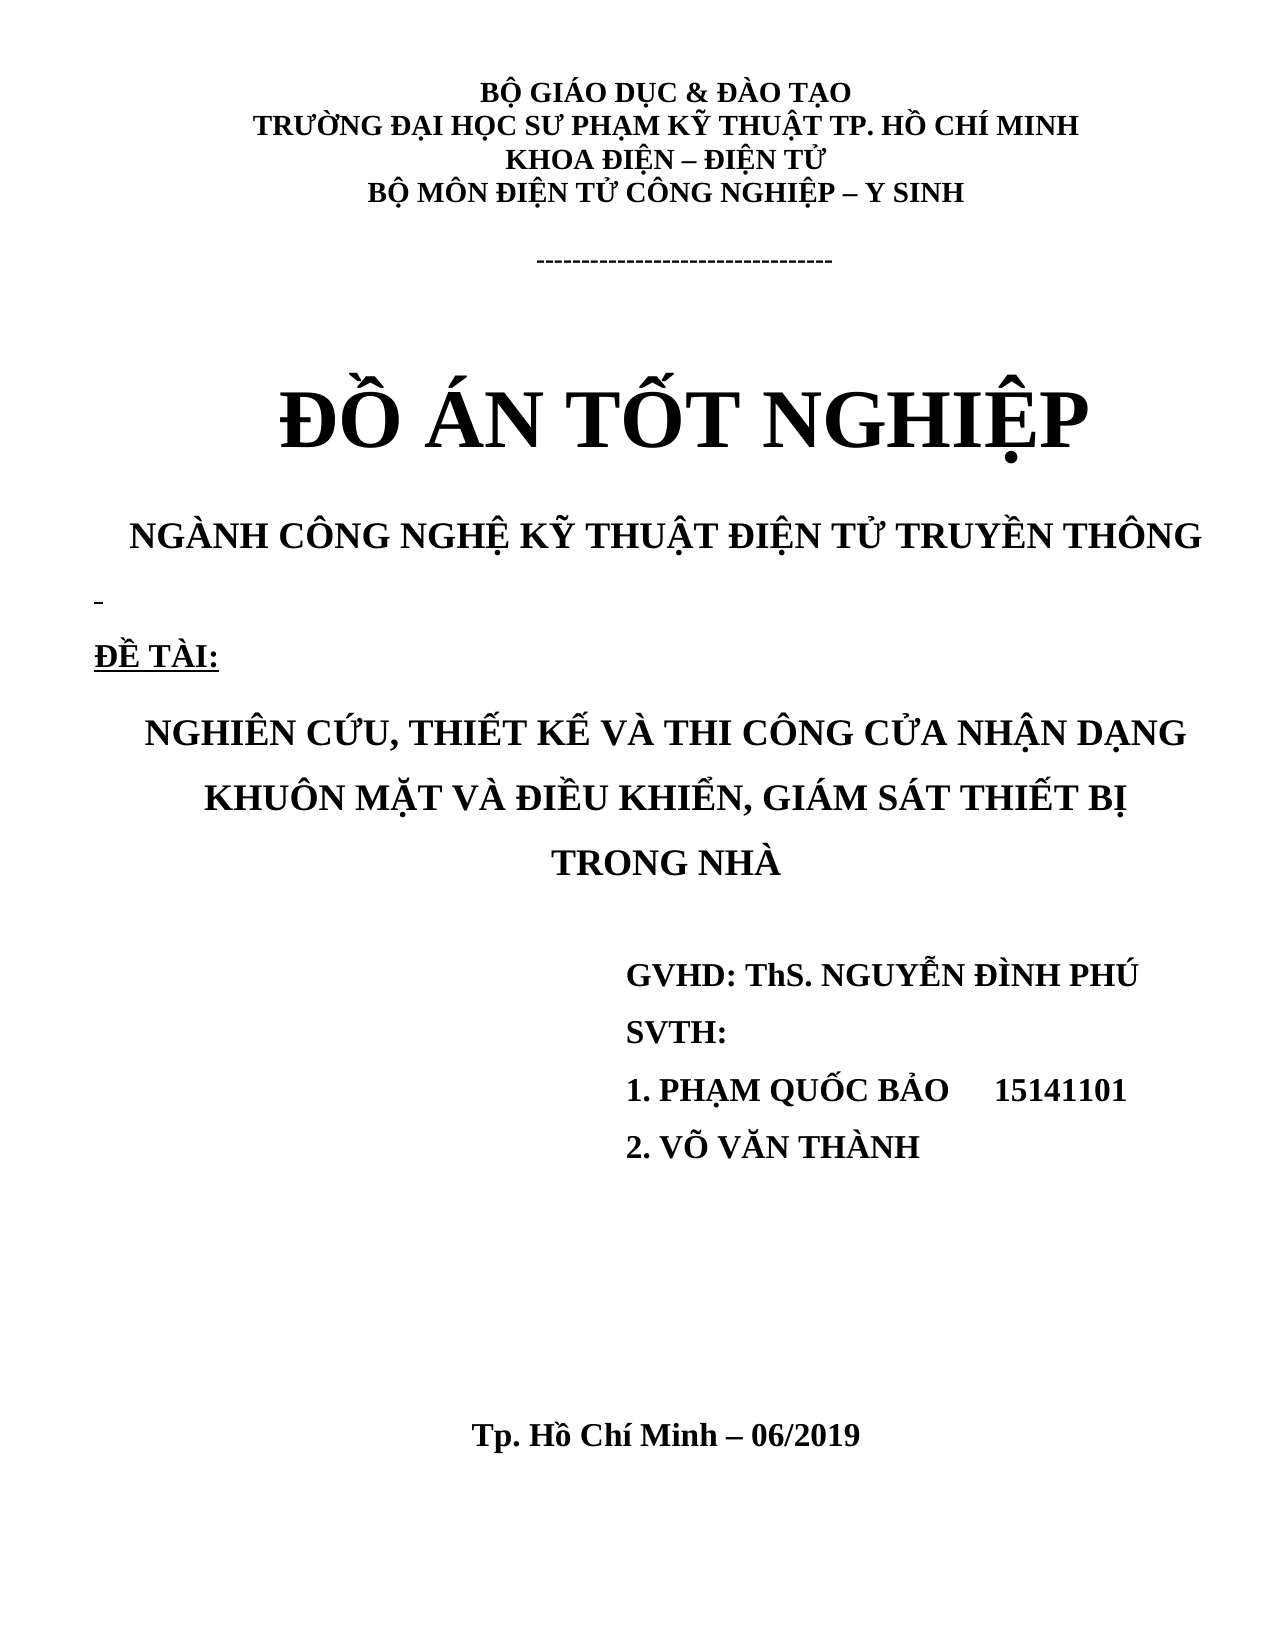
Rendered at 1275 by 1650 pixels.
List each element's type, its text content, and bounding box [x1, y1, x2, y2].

text --------------------------------- [131, 243, 1238, 274]
text ĐỒ ÁN TỐT NGHIỆP [131, 369, 1238, 465]
text TRƯỜNG ĐẠI HỌC SƯ PHẠM KỸ THUẬT TP. HỒ CHÍ MINH [94, 108, 1238, 142]
text NGÀNH CÔNG NGHỆ KỸ THUẬT ĐIỆN TỬ TRUYỀN THÔNG [94, 513, 1238, 556]
text TRONG NHÀ [94, 840, 1238, 883]
list 1. PHẠM QUỐC BẢO 15141101 [626, 1070, 1238, 1108]
text BỘ GIÁO DỤC & ĐÀO TẠO [94, 75, 1238, 108]
text Tp. Hồ Chí Minh – 06/2019 [94, 1415, 1238, 1453]
list 2. VÕ VĂN THÀNH [626, 1127, 1238, 1166]
text BỘ MÔN ĐIỆN TỬ CÔNG NGHIỆP – Y SINH [94, 176, 1238, 209]
text NGHIÊN CỨU, THIẾT KẾ VÀ THI CÔNG CỬA NHẬN DẠNG KHUÔN MẶT VÀ ĐIỀU KHIỂN, GIÁM SÁT THIẾT BỊ [94, 711, 1238, 818]
text ĐỀ TÀI: [94, 636, 1238, 675]
text KHOA ĐIỆN – ĐIỆN TỬ [94, 142, 1238, 176]
text GVHD: ThS. NGUYỄN ĐÌNH PHÚ SVTH: [626, 955, 1238, 1051]
